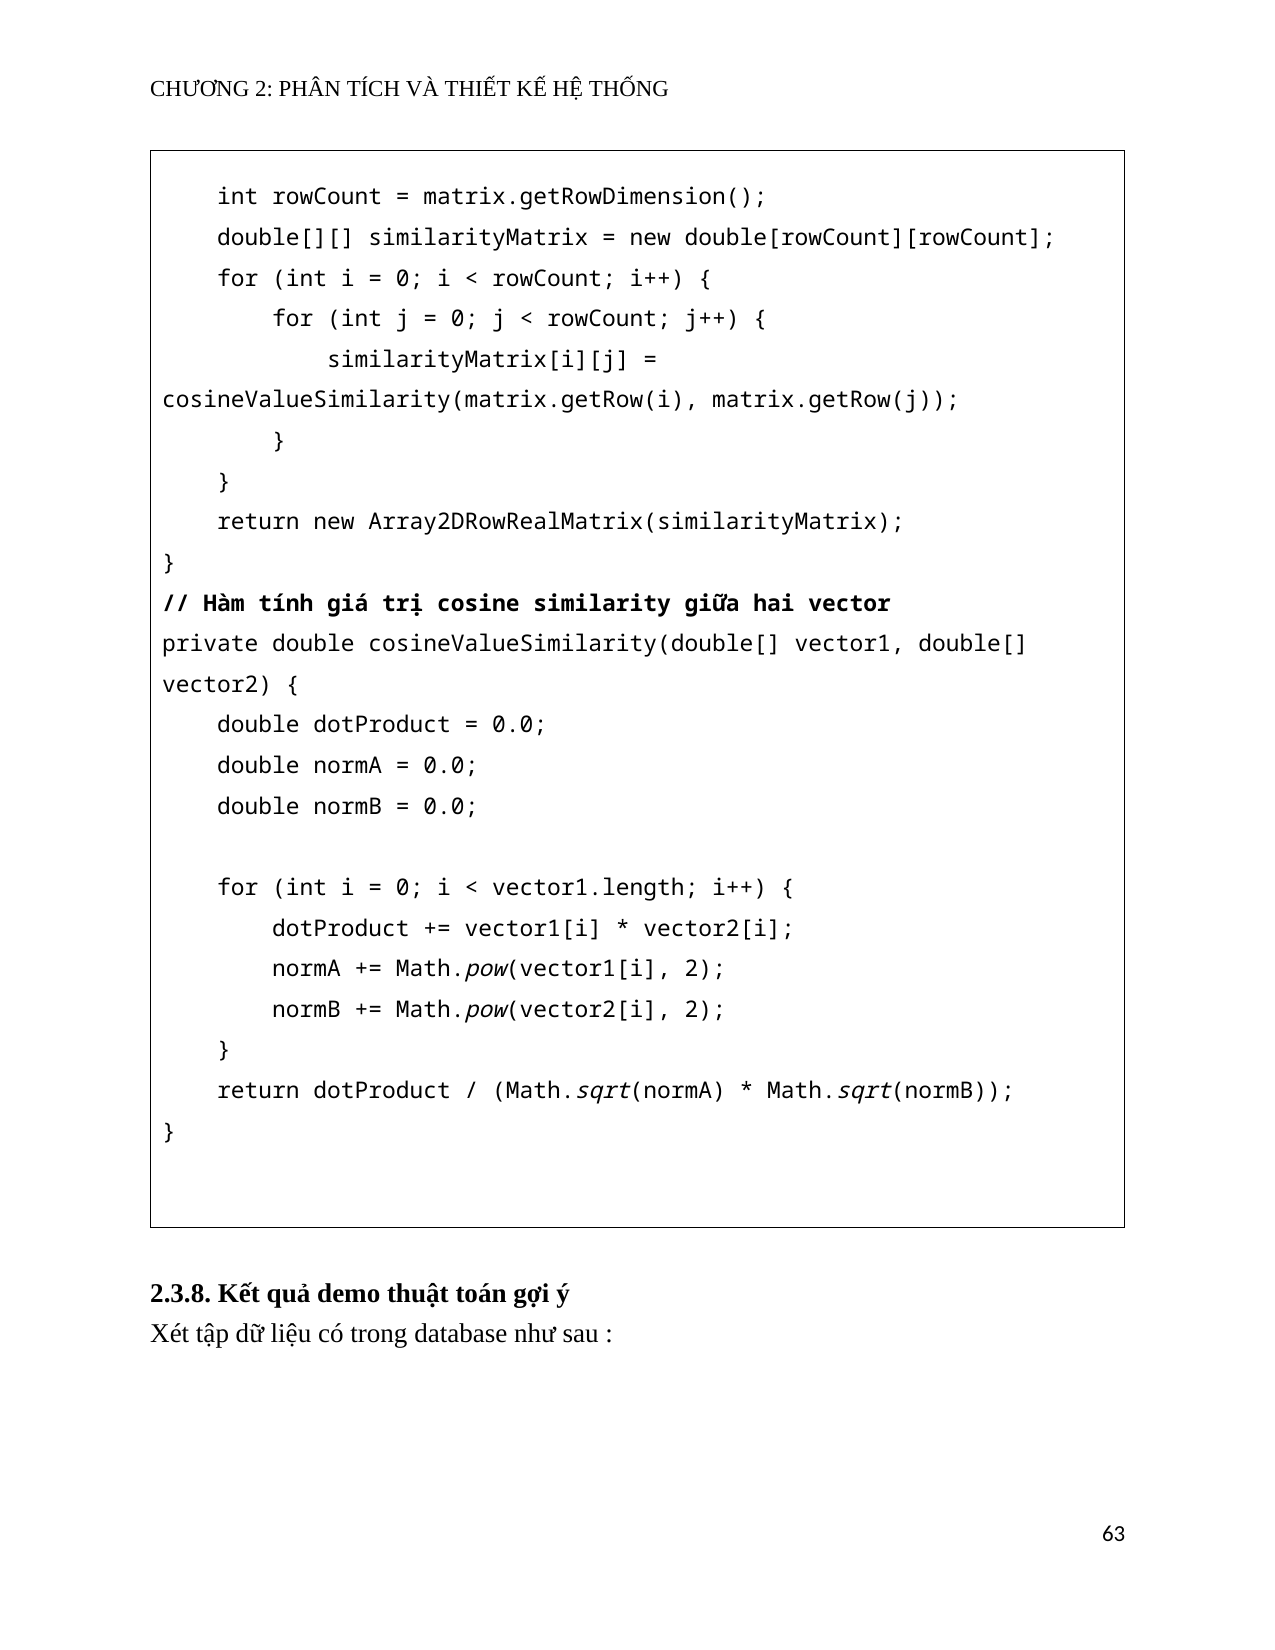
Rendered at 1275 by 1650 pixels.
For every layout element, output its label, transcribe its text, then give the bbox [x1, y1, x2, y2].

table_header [151, 151, 1124, 1227]
text Xét tập dữ liệu có trong database như sau : [150, 1317, 1125, 1348]
subtitle 2.3.8. Kết quả demo thuật toán gợi ý [150, 1277, 1125, 1308]
